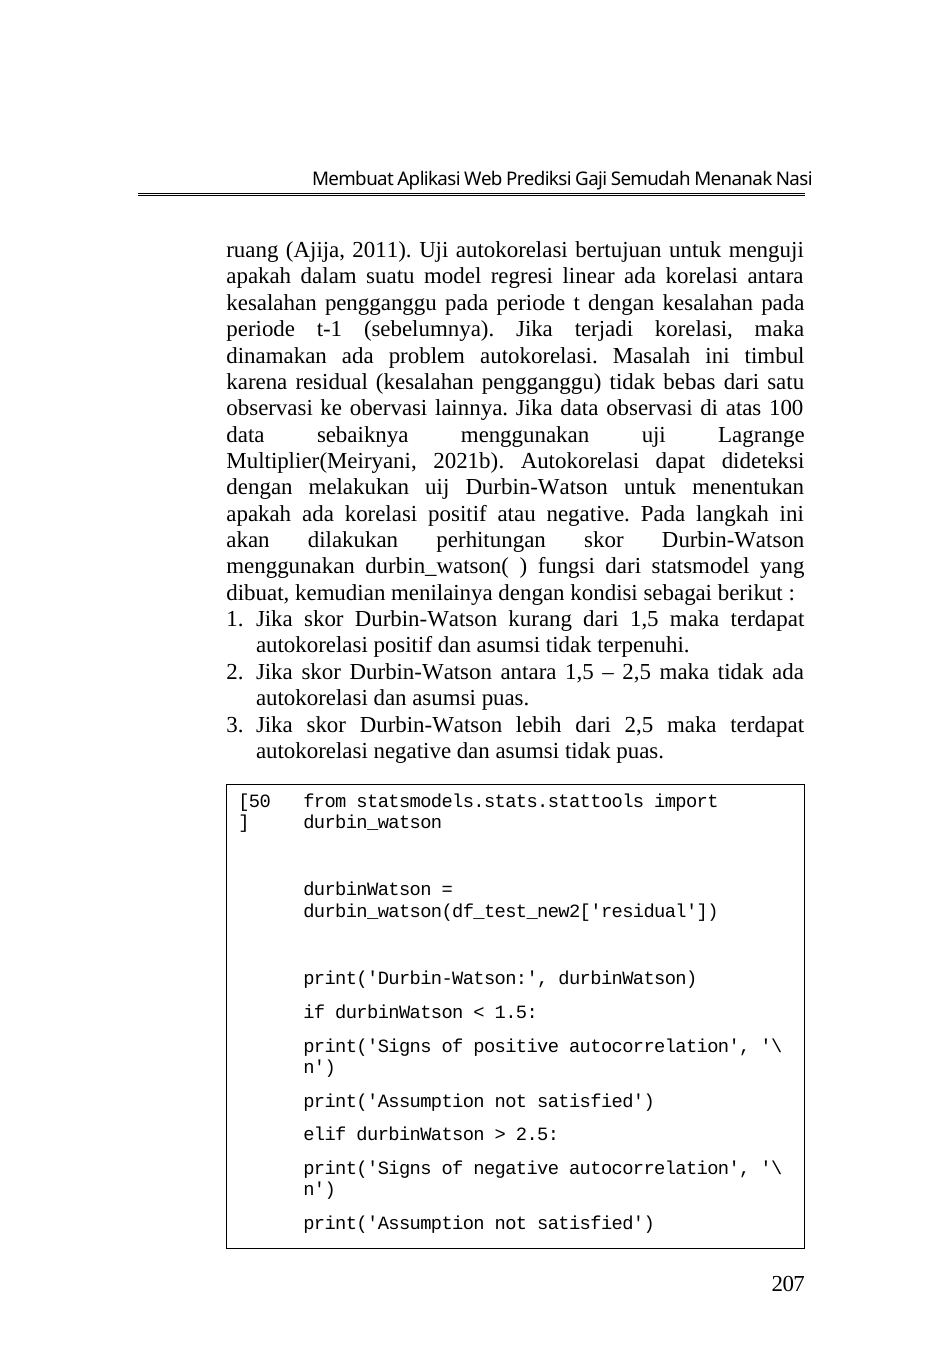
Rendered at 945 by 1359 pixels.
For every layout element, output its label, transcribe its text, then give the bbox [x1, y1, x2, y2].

list Jika skor Durbin-Watson lebih dari 2,5 maka terdapat autokorelasi negative dan asumsi tidak puas. [226, 711, 805, 763]
list Jika skor Durbin-Watson kurang dari 1,5 maka terdapat autokorelasi positif dan asumsi tidak terpenuhi. [226, 605, 805, 658]
list Jika skor Durbin-Watson antara 1,5 – 2,5 maka tidak ada autokorelasi dan asumsi puas. [226, 658, 805, 711]
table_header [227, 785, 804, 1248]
list Autokorelasi adalah korelasi kesalahan (residual) dari waktu ke waktu. Digunakan ketika data dikumpulkan dari waktu ke waktu untuk mendeteksi apakah ada autokorelasi. Autokorelasi terjadi jika residual dalam satu periode waktu terkait dengan residual di periode lain. Suatu model regresi dapat dikatakan baik ketika terbebas dari autokorelasi. Uji autokorelasi yang dapat muncul karena adanya observasi yang berurutan sepanjang waktu dan saling berkaitan satu sama lainnya (Ghozali, 2016). Permasalahan ini muncul karena residual tidak bebas pada satu observasi ke observasi lainnya. Uji autokorelasi bertujuan untuk menunjukkan korelasi anggota observasi yang diurutkan berdasarkan waktu atau ruang (Ajija, 2011). Uji autokorelasi bertujuan untuk menguji apakah dalam suatu model regresi linear ada korelasi antara kesalahan pengganggu pada periode t dengan kesalahan pada periode t-1 (sebelumnya). Jika terjadi korelasi, maka dinamakan ada problem autokorelasi. Masalah ini timbul karena residual (kesalahan pengganggu) tidak bebas dari satu observasi ke obervasi lainnya. Jika data observasi di atas 100 data sebaiknya menggunakan uji Lagrange Multiplier. Autokorelasi dapat dideteksi dengan melakukan uij Durbin-Watson untuk menentukan apakah ada korelasi positif atau negative. Pada langkah ini akan dilakukan perhitungan skor Durbin-Watson menggunakan durbin_watson( ) fungsi dari statsmodel yang dibuat, kemudian menilainya dengan kondisi sebagai berikut : [226, 447, 805, 605]
